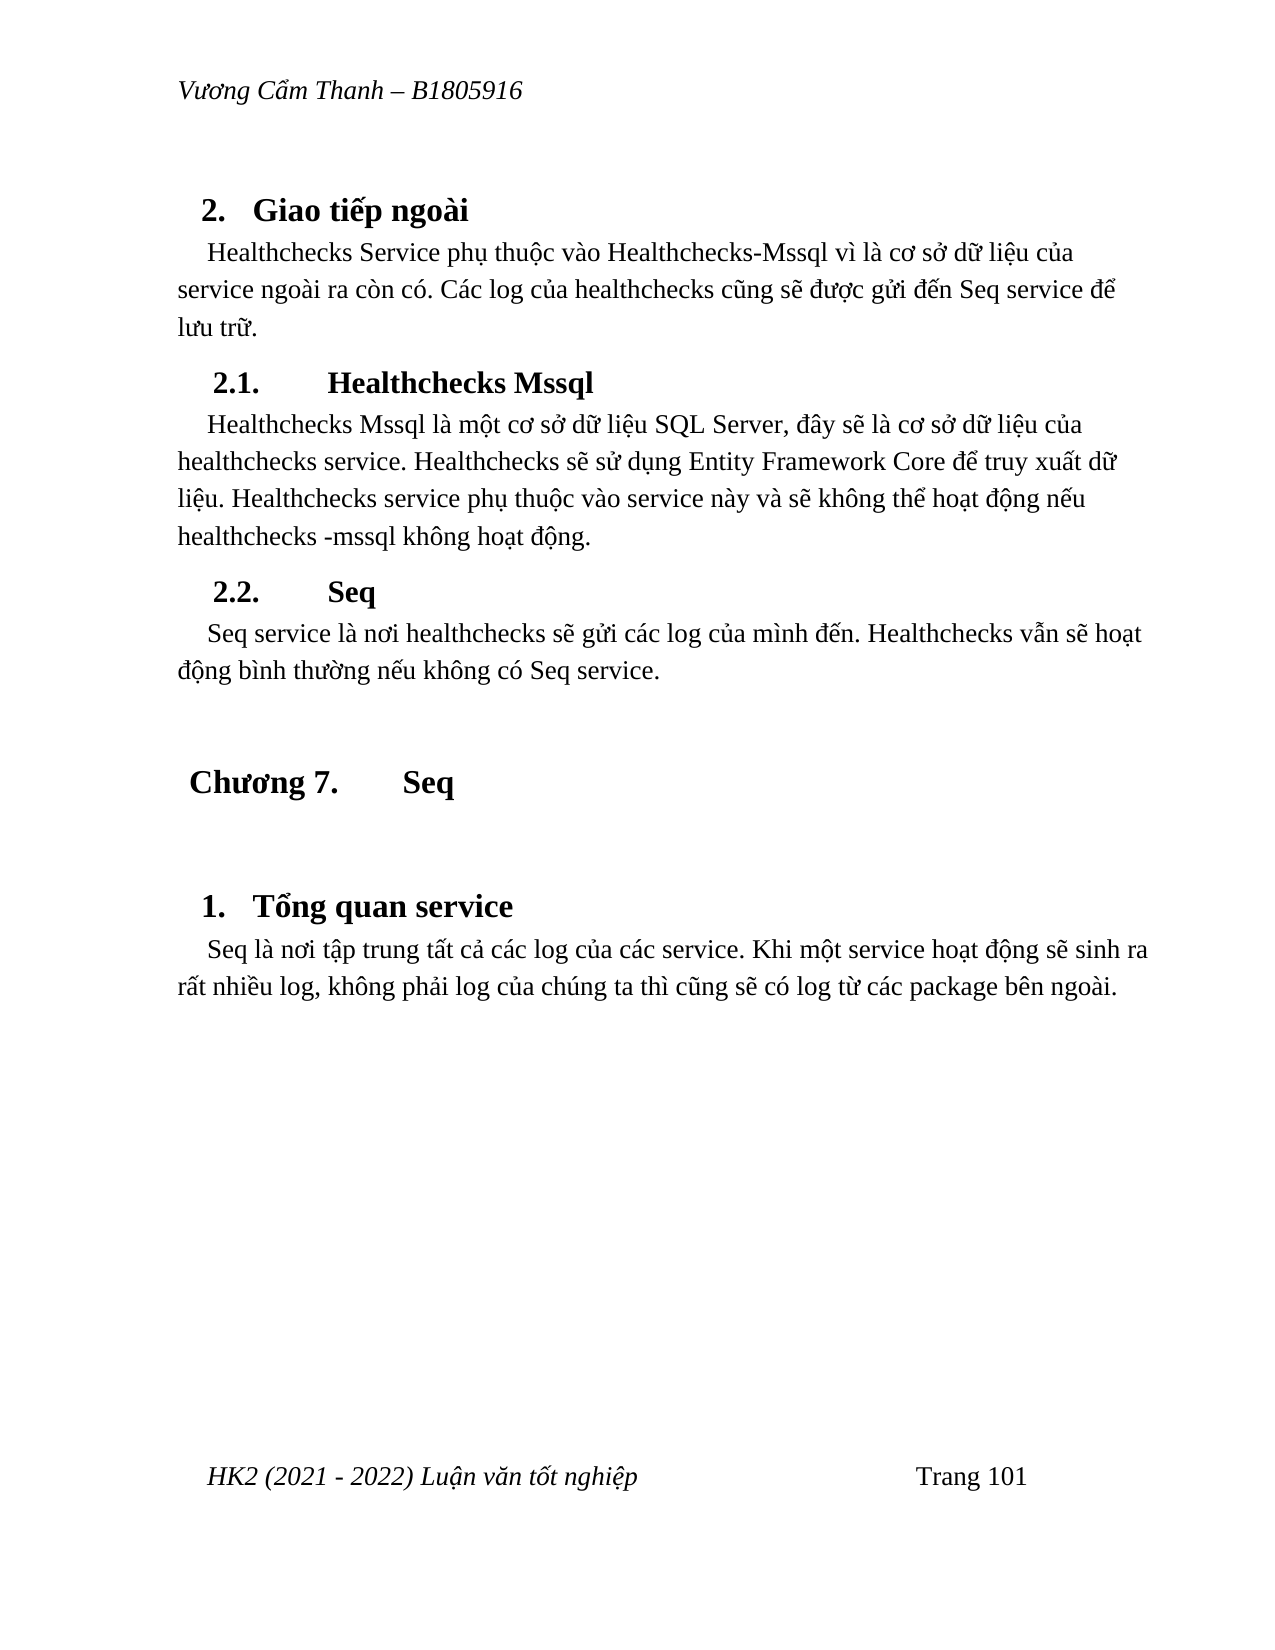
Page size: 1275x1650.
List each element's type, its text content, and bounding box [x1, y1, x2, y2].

subtitle Seq [207, 573, 1157, 609]
subtitle Tổng quan service [201, 887, 1157, 925]
text Healthchecks Service phụ thuộc vào Healthchecks-Mssql vì là cơ sở dữ liệu của service ngoài ra còn có. Các log của healthchecks cũng sẽ được gửi đến Seq service để lưu trữ. [177, 236, 1157, 342]
text Seq service là nơi healthchecks sẽ gửi các log của mình đến. Healthchecks vẫn sẽ hoạt động bình thường nếu không có Seq service. [177, 617, 1157, 685]
subtitle Seq [189, 762, 1157, 800]
text Seq là nơi tập trung tất cả các log của các service. Khi một service hoạt động sẽ sinh ra rất nhiều log, không phải log của chúng ta thì cũng sẽ có log từ các package bên ngoài. [177, 933, 1157, 1001]
subtitle Healthchecks Mssql [207, 364, 1157, 401]
subtitle Giao tiếp ngoài [201, 190, 1157, 228]
text Healthchecks Mssql là một cơ sở dữ liệu SQL Server, đây sẽ là cơ sở dữ liệu của healthchecks service. Healthchecks sẽ sử dụng Entity Framework Core để truy xuất dữ liệu. Healthchecks service phụ thuộc vào service này và sẽ không thể hoạt động nếu healthchecks -mssql không hoạt động. [177, 408, 1157, 551]
